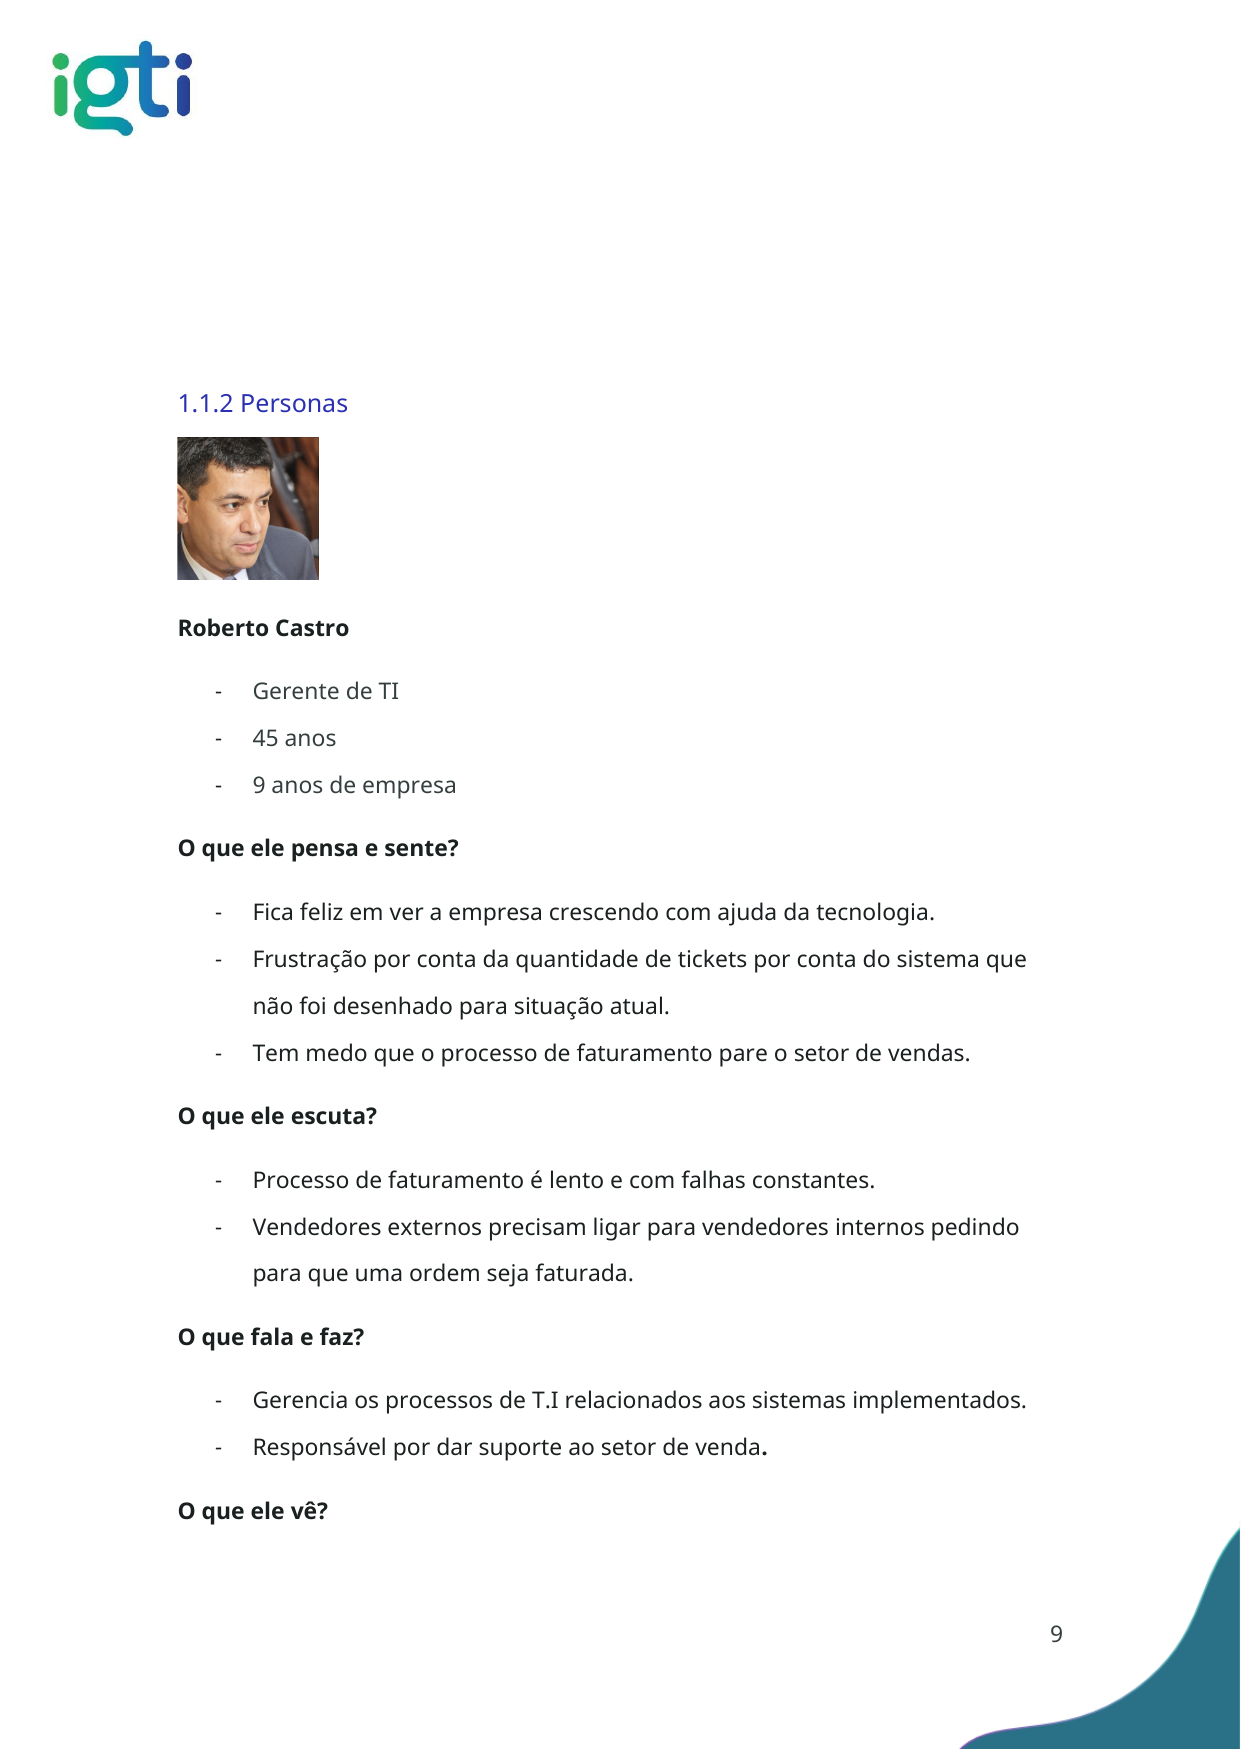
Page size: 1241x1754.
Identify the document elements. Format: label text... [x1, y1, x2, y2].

list Responsável por dar suporte ao setor de venda. [215, 1431, 1063, 1463]
text O que fala e faz? [177, 1321, 1063, 1352]
text O que ele vê? [177, 1495, 1063, 1526]
list Fica feliz em ver a empresa crescendo com ajuda da tecnologia. [215, 896, 1063, 927]
list Gerente de TI [215, 675, 1063, 706]
text Roberto Castro [177, 612, 1063, 643]
list Tem medo que o processo de faturamento pare o setor de vendas. [215, 1037, 1063, 1068]
list Frustração por conta da quantidade de tickets por conta do sistema que não foi desenhado para situação atual. [215, 943, 1063, 1021]
list Vendedores externos precisam ligar para vendedores internos pedindo para que uma ordem seja faturada. [215, 1211, 1063, 1289]
text O que ele escuta? [177, 1100, 1063, 1131]
picture [177, 437, 319, 580]
list 9 anos de empresa [215, 769, 1063, 800]
picture [955, 1521, 1241, 1749]
list 45 anos [215, 722, 1063, 753]
list Gerencia os processos de T.I relacionados aos sistemas implementados. [215, 1384, 1063, 1416]
list Processo de faturamento é lento e com falhas constantes. [215, 1164, 1063, 1195]
text O que ele pensa e sente? [177, 832, 1063, 864]
subtitle 1.1.2 Personas [177, 386, 1063, 420]
picture [37, 34, 205, 141]
